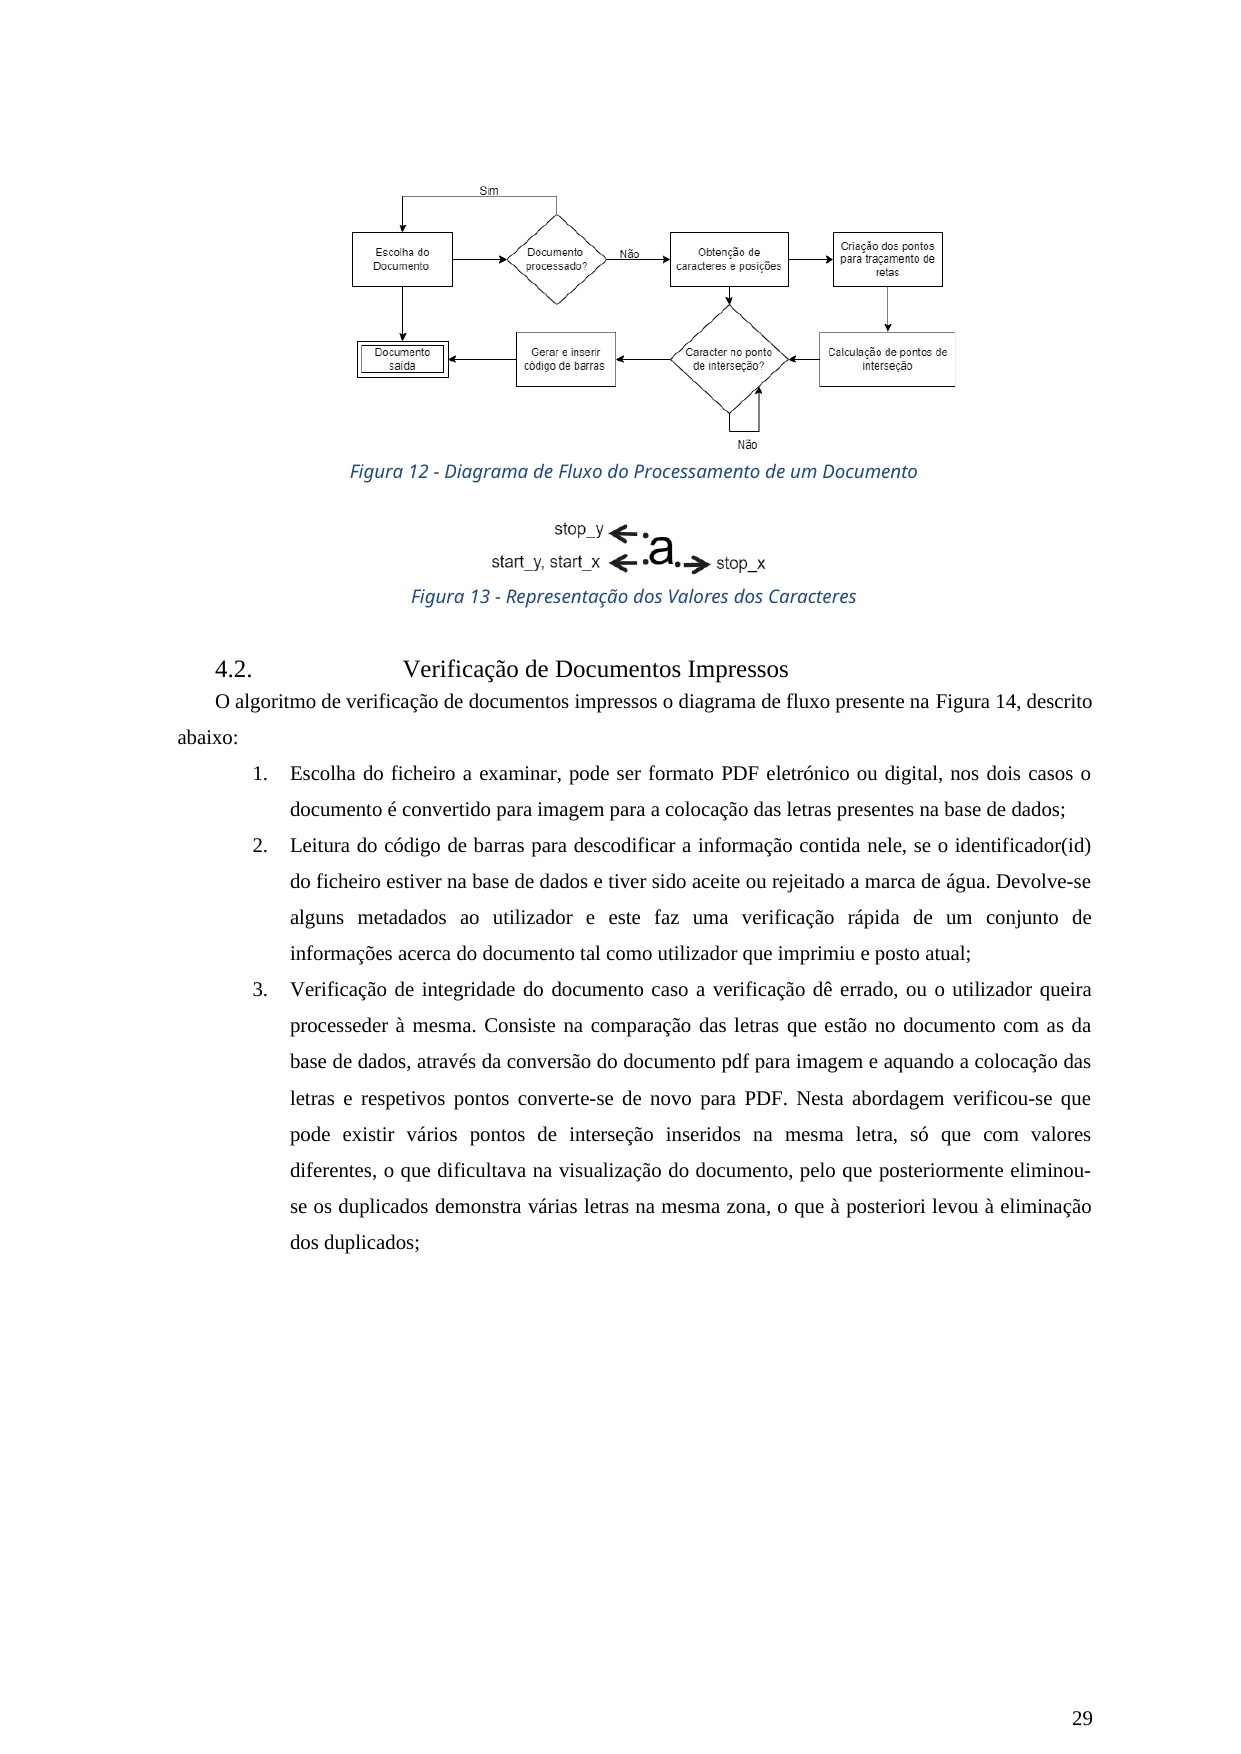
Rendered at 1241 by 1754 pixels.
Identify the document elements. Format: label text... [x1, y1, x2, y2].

text Figura 12 - Diagrama de Fluxo do Processamento de um Documento [177, 459, 1092, 484]
picture [352, 177, 956, 459]
subtitle Verificação de Documentos Impressos [215, 654, 1092, 683]
text Figura 13 - Representação dos Valores dos Caracteres [177, 583, 1092, 609]
text O algoritmo de verificação de documentos impressos o diagrama de fluxo presente na Figura 14, descrito abaixo: [177, 689, 1092, 749]
list Verificação de integridade do documento caso a verificação dê errado, ou o utilizador queira processeder à mesma. Consiste na comparação das letras que estão no documento com as da base de dados, através da conversão do documento pdf para imagem e aquando a colocação das letras e respetivos pontos converte-se de novo para PDF. Nesta abordagem verificou-se que pode existir vários pontos de interseção inseridos na mesma letra, só que com valores diferentes, o que dificultava na visualização do documento, pelo que posteriormente eliminou-se os duplicados demonstra várias letras na mesma zona, o que à posteriori levou à eliminação dos duplicados; [252, 977, 1092, 1254]
picture [479, 505, 790, 584]
list Escolha do ficheiro a examinar, pode ser formato PDF eletrónico ou digital, nos dois casos o documento é convertido para imagem para a colocação das letras presentes na base de dados; [252, 761, 1092, 821]
list Leitura do código de barras para descodificar a informação contida nele, se o identificador(id) do ficheiro estiver na base de dados e tiver sido aceite ou rejeitado a marca de água. Devolve-se alguns metadados ao utilizador e este faz uma verificação rápida de um conjunto de informações acerca do documento tal como utilizador que imprimiu e posto atual; [252, 833, 1092, 965]
